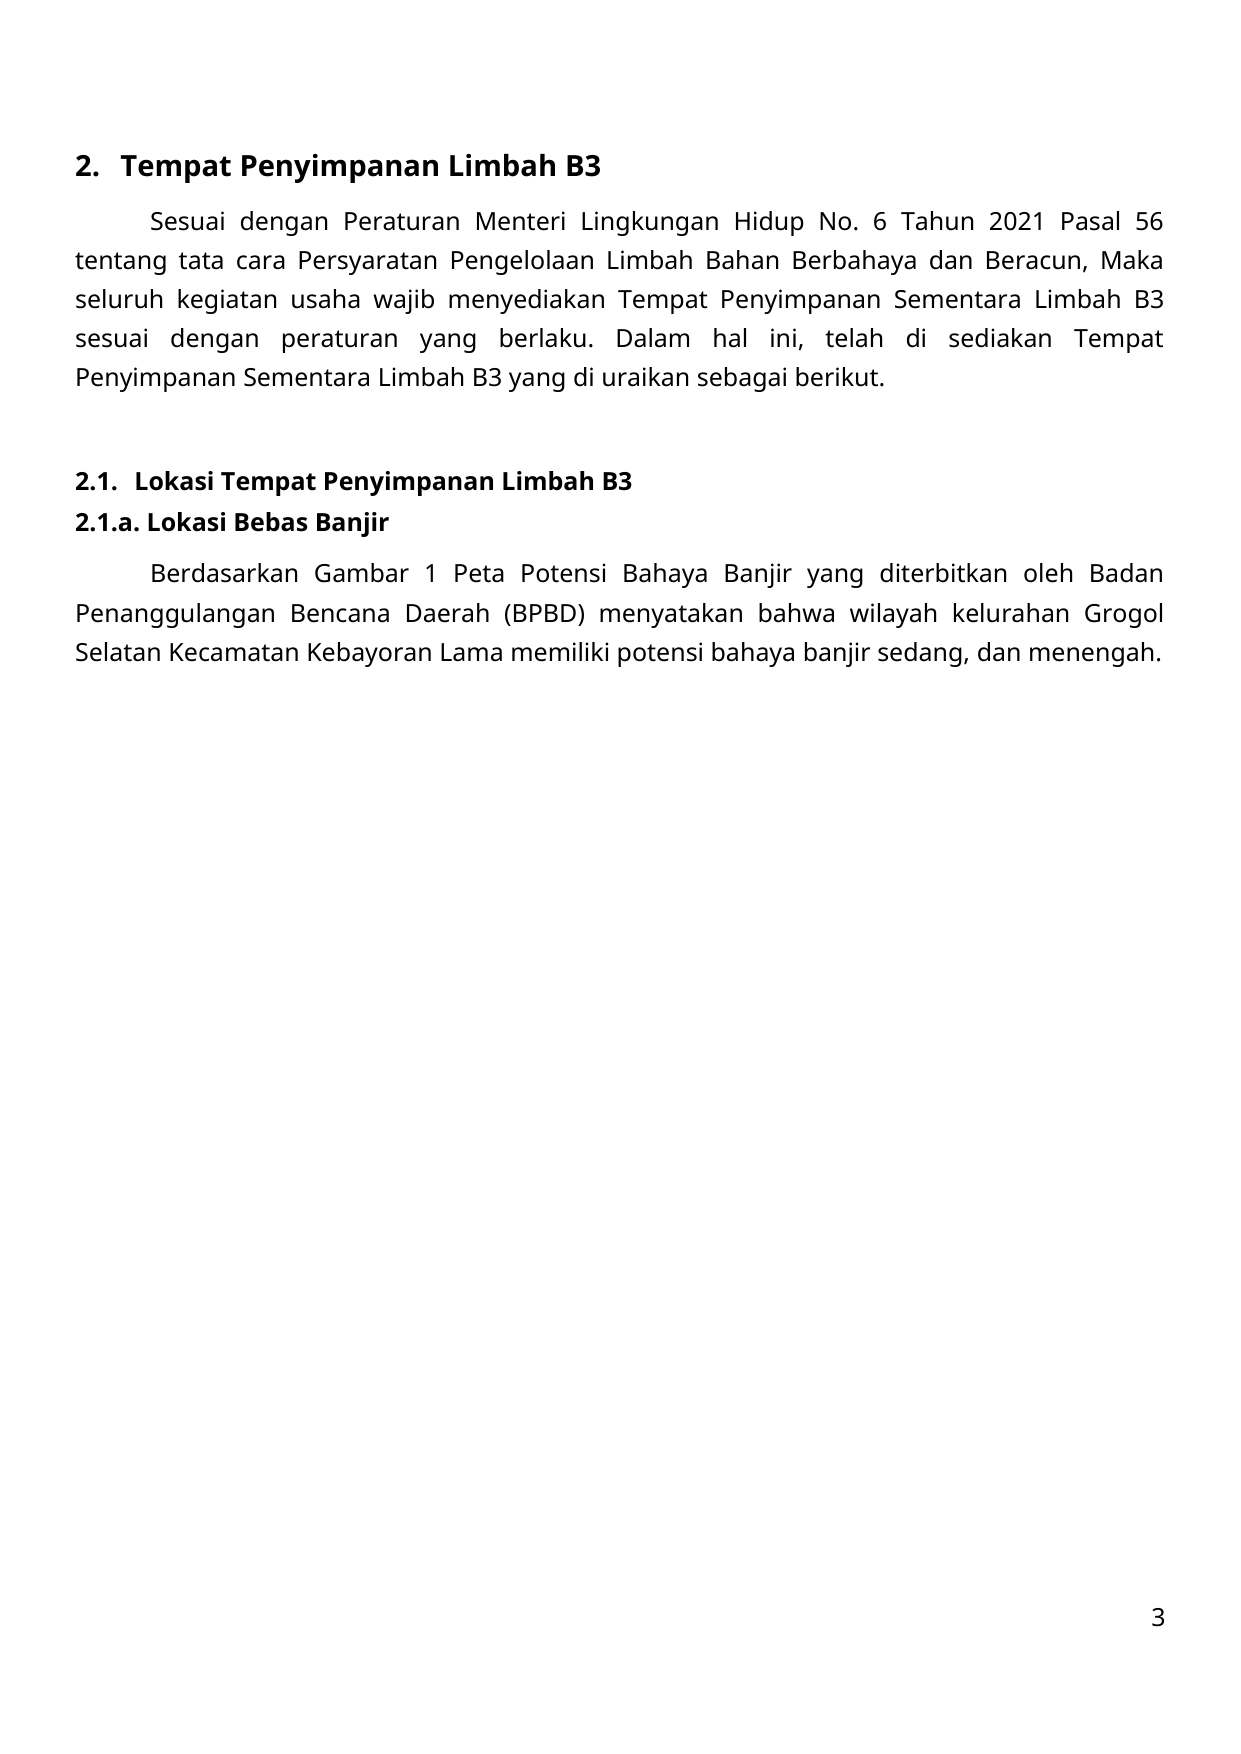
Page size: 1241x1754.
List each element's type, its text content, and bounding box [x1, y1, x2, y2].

subtitle 2.1.a. Lokasi Bebas Banjir [75, 504, 1165, 538]
subtitle Lokasi Tempat Penyimpanan Limbah B3 [75, 463, 1165, 497]
text Sesuai dengan Peraturan Menteri Lingkungan Hidup No. 6 Tahun 2021 Pasal 56 tentang tata cara Persyaratan Pengelolaan Limbah Bahan Berbahaya dan Beracun, Maka seluruh kegiatan usaha wajib menyediakan Tempat Penyimpanan Sementara Limbah B3 sesuai dengan peraturan yang berlaku. Dalam hal ini, telah di sediakan Tempat Penyimpanan Sementara Limbah B3 yang di uraikan sebagai berikut. [75, 203, 1165, 394]
text Berdasarkan Gambar 1 Peta Potensi Bahaya Banjir yang diterbitkan oleh Badan Penanggulangan Bencana Daerah (BPBD) menyatakan bahwa wilayah kelurahan Grogol Selatan Kecamatan Kebayoran Lama memiliki potensi bahaya banjir sedang, dan menengah. [75, 556, 1165, 668]
subtitle Tempat Penyimpanan Limbah B3 [75, 145, 1165, 185]
